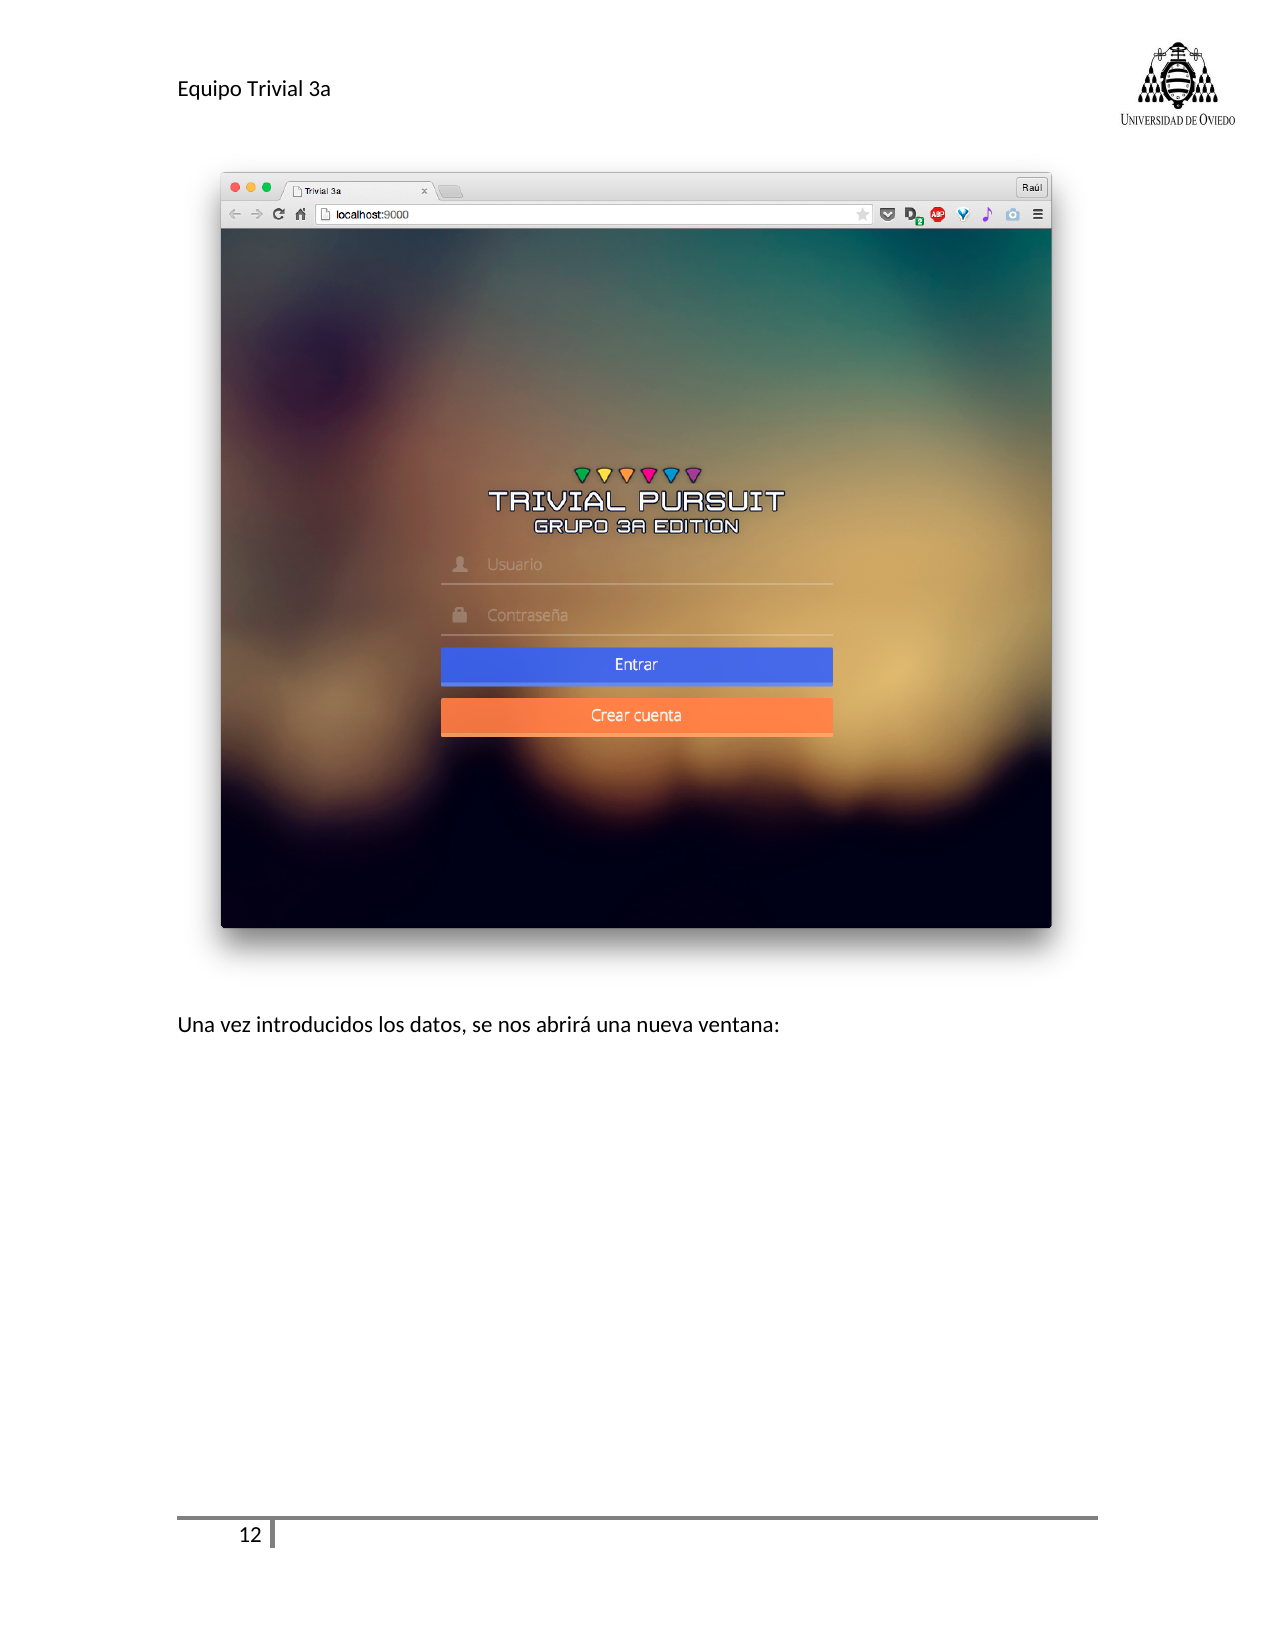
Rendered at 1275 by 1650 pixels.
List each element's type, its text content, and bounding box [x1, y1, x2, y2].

picture [177, 147, 1095, 990]
picture [1114, 38, 1236, 126]
text Una vez introducidos los datos, se nos abrirá una nueva ventana: [177, 1011, 1098, 1039]
